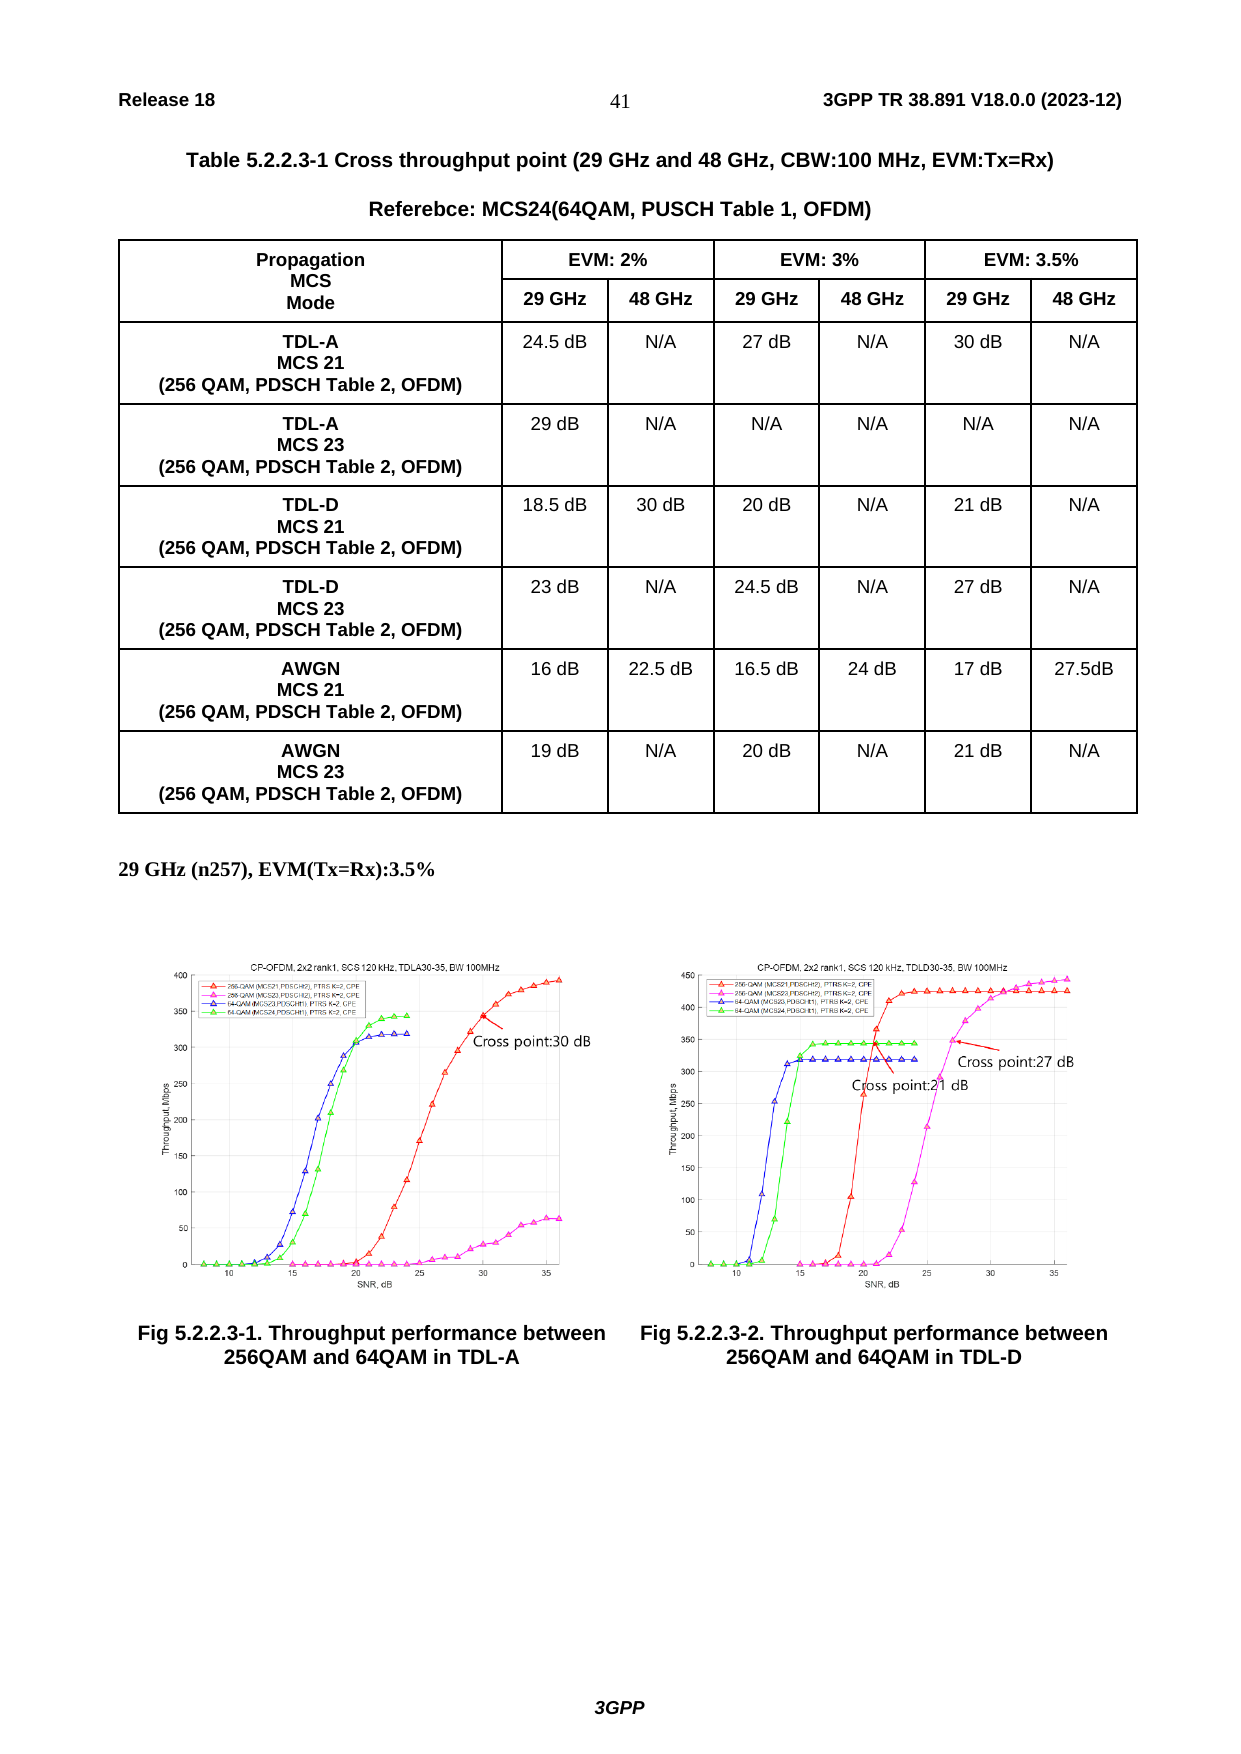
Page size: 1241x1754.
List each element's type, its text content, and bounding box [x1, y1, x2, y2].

table_header [118, 942, 626, 1321]
table_cell TDL-D MCS 21 (256 QAM, PDSCH Table 2, OFDM) [120, 487, 501, 566]
text Table 5.2.2.3-1 Cross throughput point (29 GHz and 48 GHz, CBW:100 MHz, EVM:Tx=Rx) [118, 147, 1122, 171]
table_cell 24.5 dB [503, 323, 607, 403]
text 29 GHz (n257), EVM(Tx=Rx):3.5% [118, 856, 1122, 881]
table_cell N/A [1032, 732, 1136, 812]
table_cell 29 dB [503, 405, 607, 484]
table_cell N/A [609, 405, 713, 484]
table_cell 48 GHz [609, 280, 713, 321]
table_cell 27.5dB [1032, 650, 1136, 730]
table_cell N/A [926, 405, 1030, 484]
table_cell N/A [820, 405, 924, 484]
table_cell 29 GHz [926, 280, 1030, 321]
table_cell 30 dB [609, 487, 713, 566]
table_cell 20 dB [715, 487, 818, 566]
table_cell 20 dB [715, 732, 818, 812]
table_cell N/A [1032, 487, 1136, 566]
table_header EVM: 2% [503, 241, 713, 278]
table_cell 24 dB [820, 650, 924, 730]
table_cell N/A [609, 323, 713, 403]
table_cell 21 dB [926, 487, 1030, 566]
table_cell 19 dB [503, 732, 607, 812]
table_cell N/A [1032, 568, 1136, 648]
table_cell N/A [820, 323, 924, 403]
text Referebce: MCS24(64QAM, PUSCH Table 1, OFDM) [118, 196, 1122, 220]
table_cell TDL-A MCS 23 (256 QAM, PDSCH Table 2, OFDM) [120, 405, 501, 484]
table_cell 24.5 dB [715, 568, 818, 648]
table_cell TDL-A MCS 21 (256 QAM, PDSCH Table 2, OFDM) [120, 323, 501, 403]
table_cell N/A [1032, 323, 1136, 403]
table_cell 30 dB [926, 323, 1030, 403]
table_cell N/A [609, 568, 713, 648]
table_header [626, 942, 1122, 1321]
table_cell AWGN MCS 23 (256 QAM, PDSCH Table 2, OFDM) [120, 732, 501, 812]
table_header EVM: 3.5% [926, 241, 1136, 278]
table_cell 29 GHz [715, 280, 818, 321]
table_cell 16.5 dB [715, 650, 818, 730]
table_cell Fig 5.2.2.3-2. Throughput performance between 256QAM and 64QAM in TDL-D [626, 1321, 1122, 1394]
table_cell 17 dB [926, 650, 1030, 730]
table_cell N/A [609, 732, 713, 812]
table_cell 16 dB [503, 650, 607, 730]
table_cell 23 dB [503, 568, 607, 648]
table_cell 48 GHz [1032, 280, 1136, 321]
table_cell N/A [820, 568, 924, 648]
table_cell AWGN MCS 21 (256 QAM, PDSCH Table 2, OFDM) [120, 650, 501, 730]
table_cell TDL-D MCS 23 (256 QAM, PDSCH Table 2, OFDM) [120, 568, 501, 648]
table_header Propagation MCS Mode [120, 241, 501, 321]
table_cell N/A [820, 732, 924, 812]
table_header EVM: 3% [715, 241, 924, 278]
table_cell N/A [715, 405, 818, 484]
table_cell 29 GHz [503, 280, 607, 321]
table_cell 21 dB [926, 732, 1030, 812]
table_cell Fig 5.2.2.3-1. Throughput performance between 256QAM and 64QAM in TDL-A [118, 1321, 626, 1394]
table_cell 27 dB [926, 568, 1030, 648]
table_cell 22.5 dB [609, 650, 713, 730]
table_cell 48 GHz [820, 280, 924, 321]
table_cell N/A [1032, 405, 1136, 484]
table_cell N/A [820, 487, 924, 566]
table_cell 27 dB [715, 323, 818, 403]
picture [636, 948, 1123, 1303]
picture [129, 948, 626, 1303]
table_cell 18.5 dB [503, 487, 607, 566]
